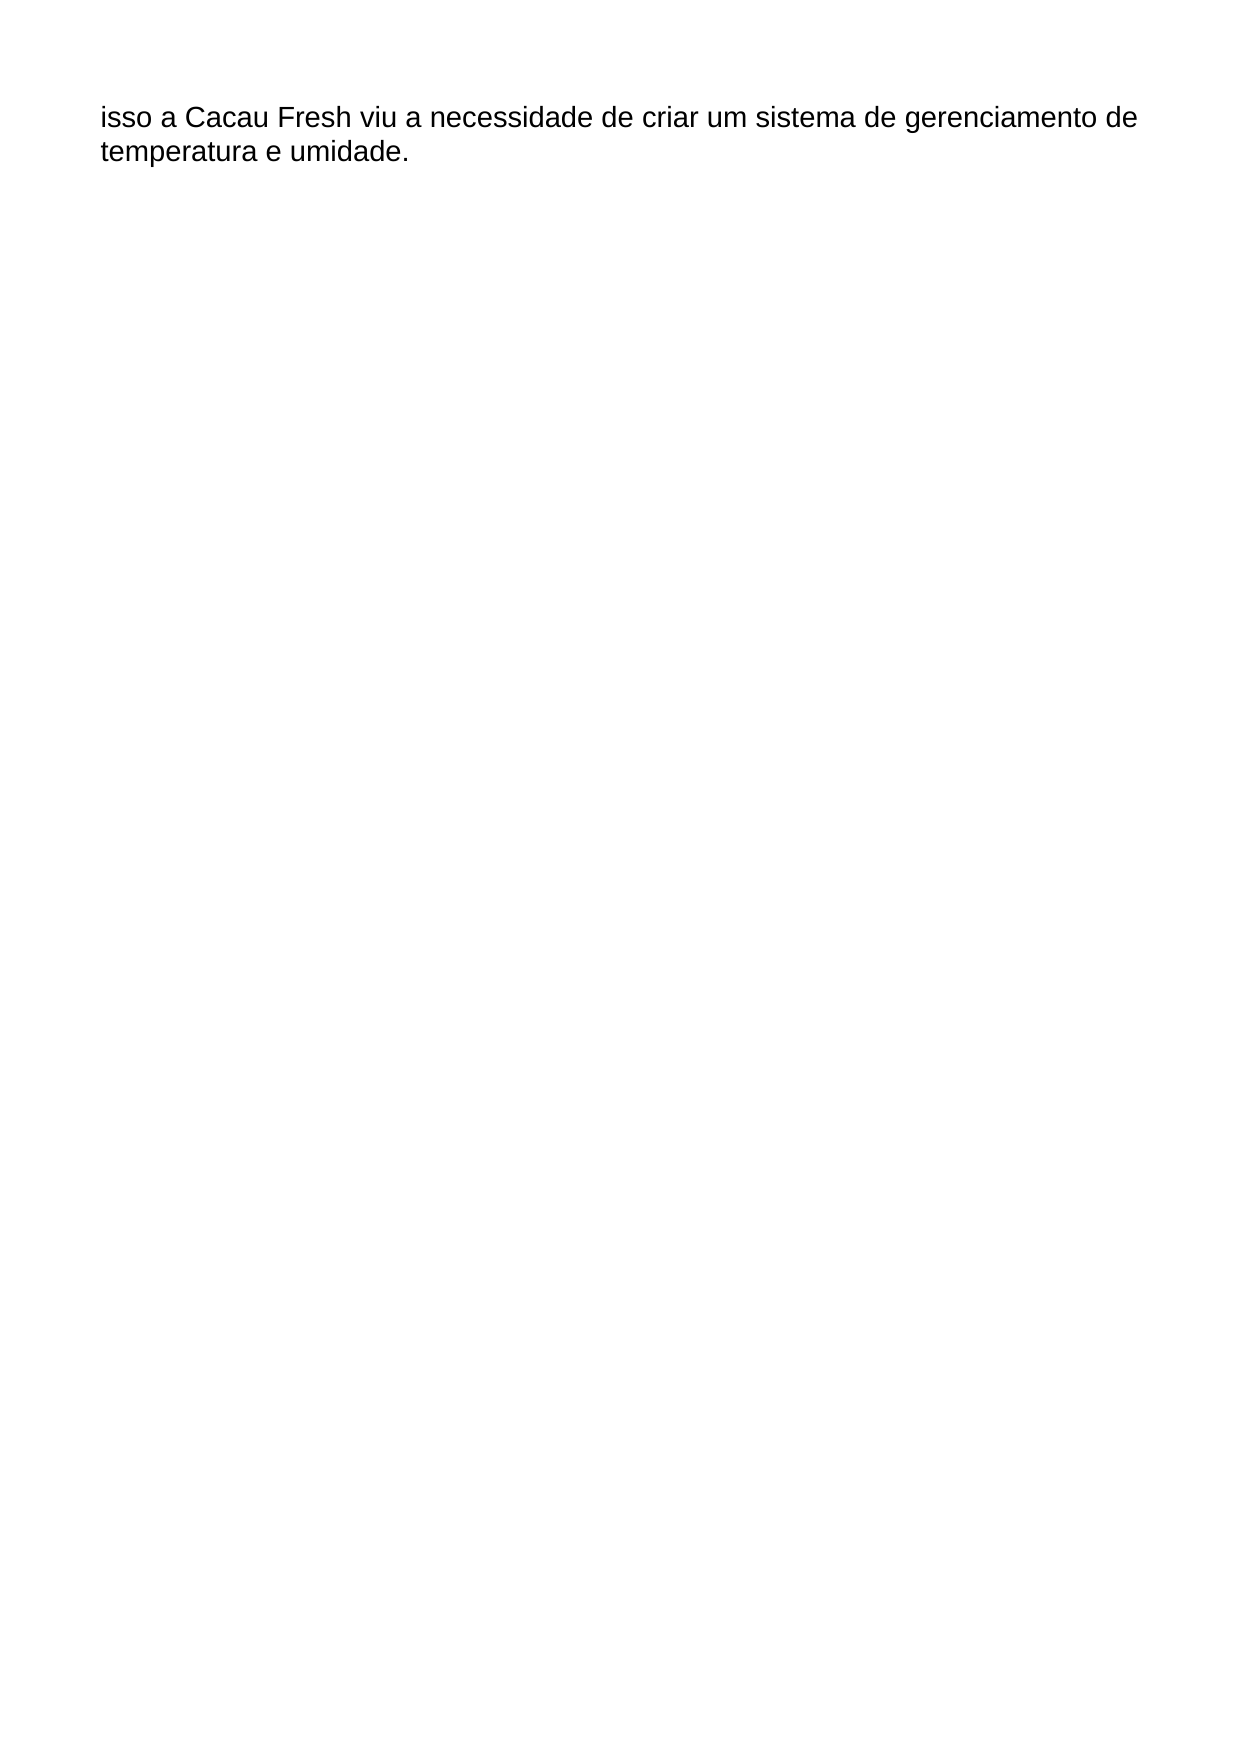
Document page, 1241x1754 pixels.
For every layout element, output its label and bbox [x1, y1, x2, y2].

text [100, 100, 1140, 167]
